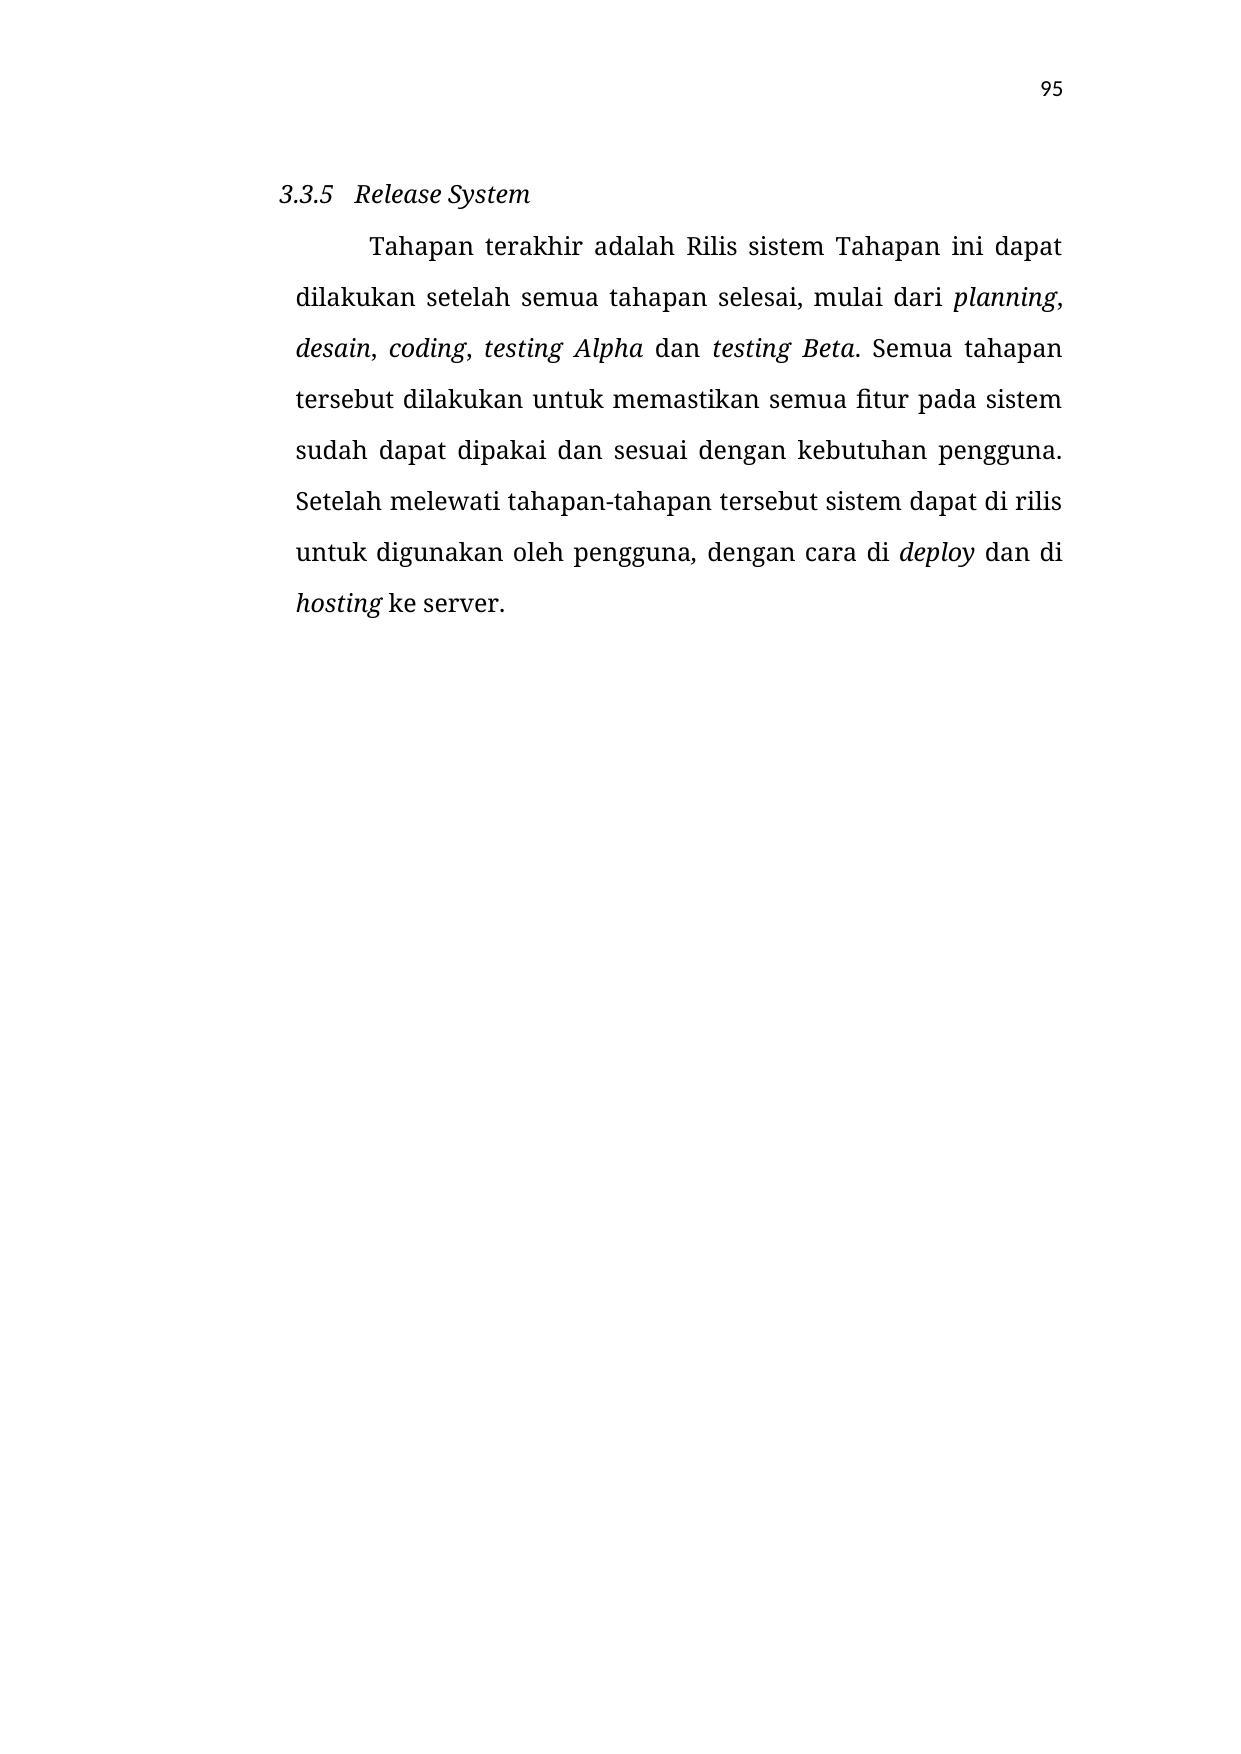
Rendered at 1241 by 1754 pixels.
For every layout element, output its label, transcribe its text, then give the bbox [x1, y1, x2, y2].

list Release System [279, 177, 1063, 211]
list Tahapan terakhir adalah Rilis sistem Tahapan ini dapat dilakukan setelah semua tahapan selesai, mulai dari planning, desain, coding, testing Alpha dan testing Beta. Semua tahapan tersebut dilakukan untuk memastikan semua fitur pada sistem sudah dapat dipakai dan sesuai dengan kebutuhan pengguna. Setelah melewati tahapan-tahapan tersebut sistem dapat di rilis untuk digunakan oleh pengguna, dengan cara di deploy dan di hosting ke server. [295, 228, 1063, 619]
